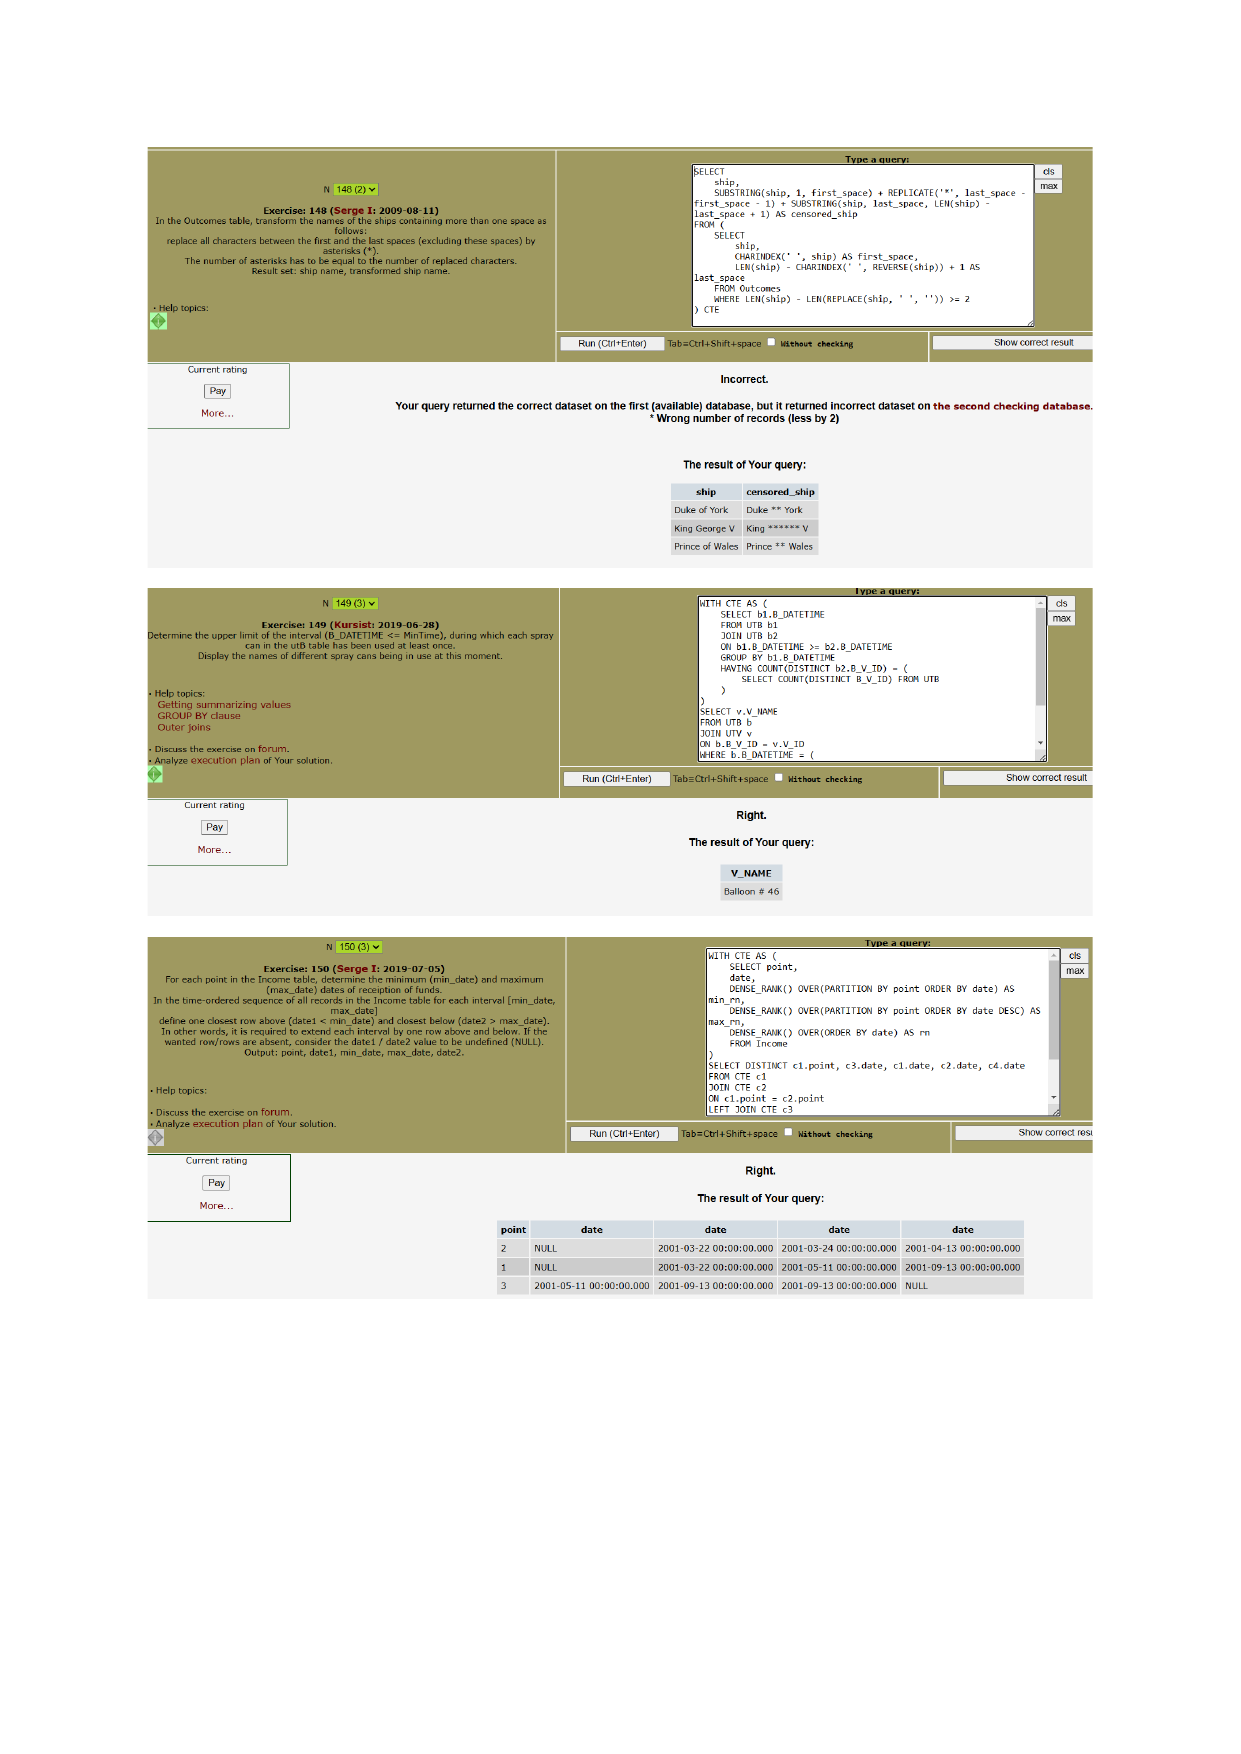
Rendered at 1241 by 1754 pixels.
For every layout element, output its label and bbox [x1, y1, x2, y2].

picture [147, 588, 1093, 916]
picture [147, 147, 1093, 568]
picture [147, 937, 1093, 1299]
